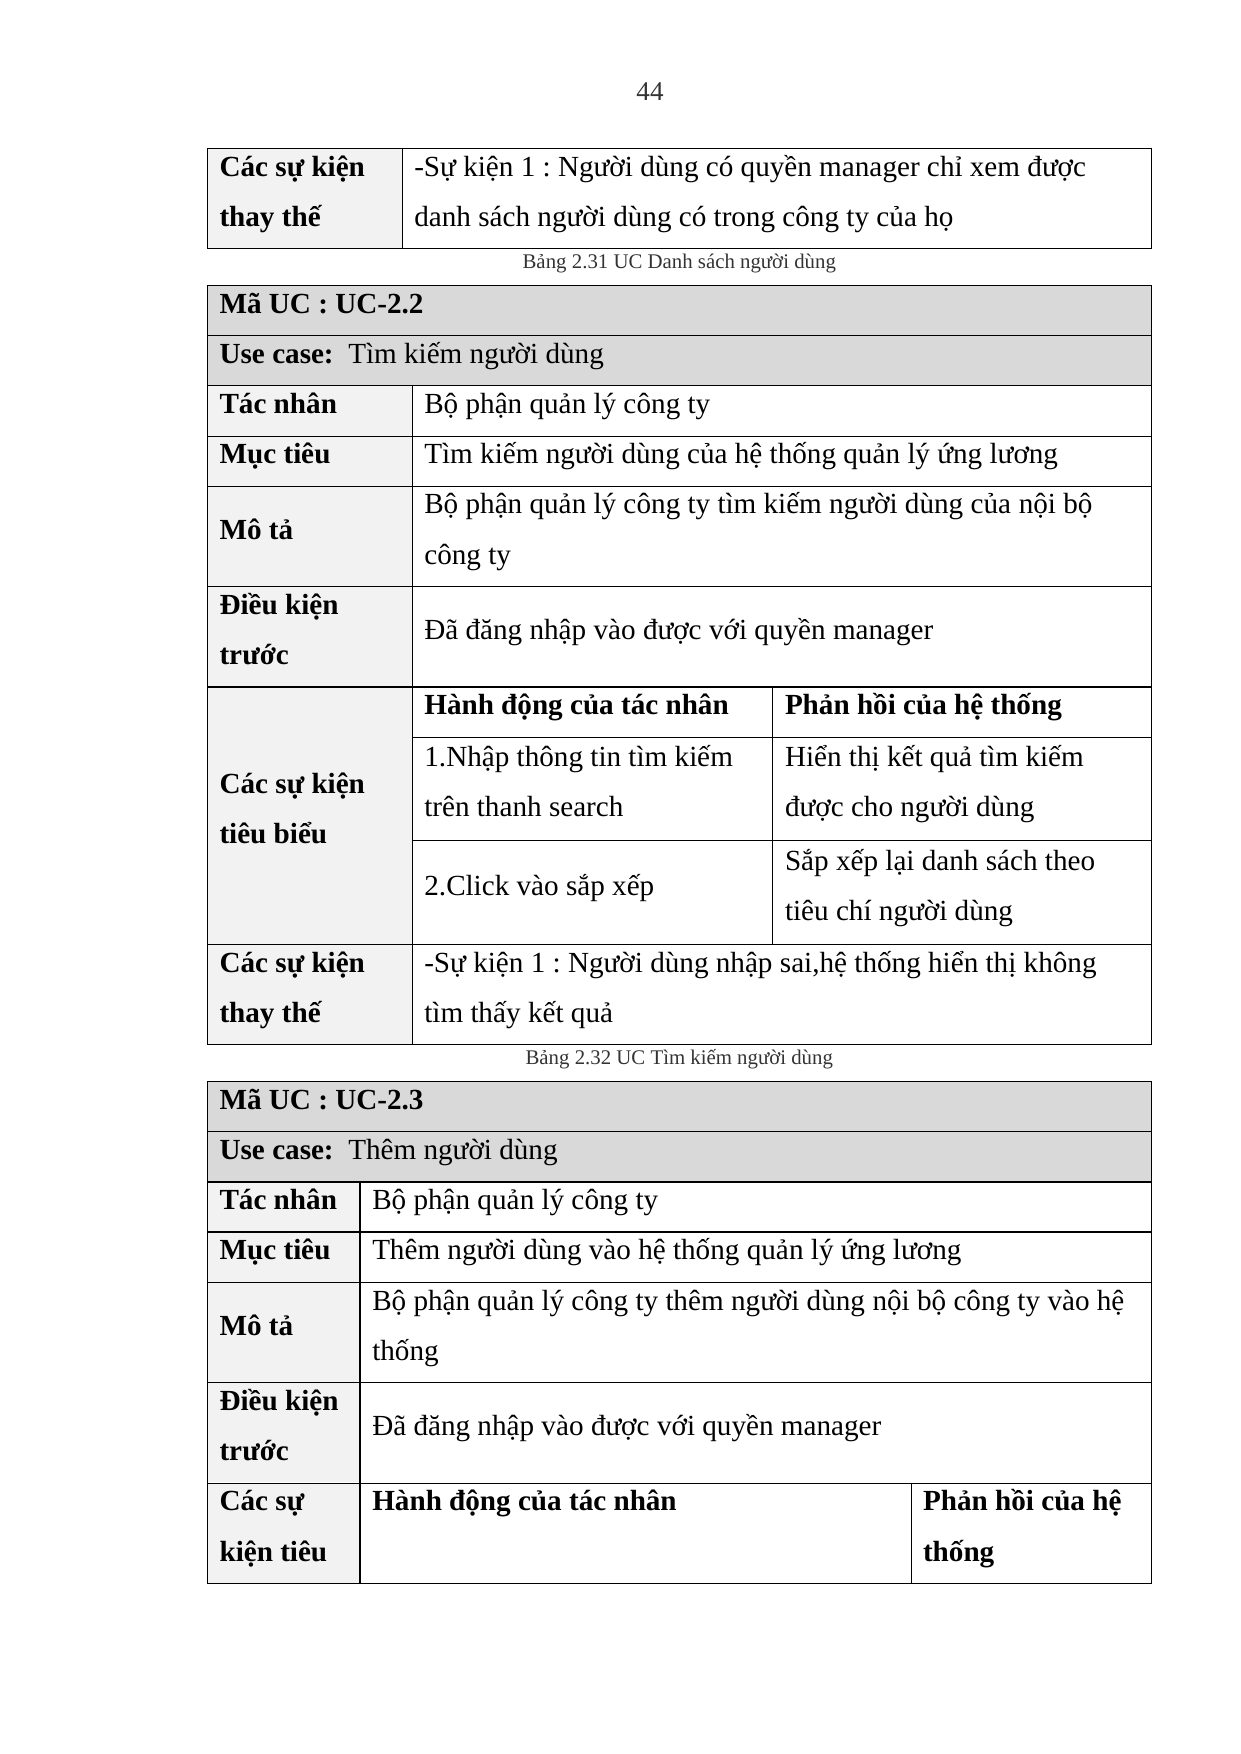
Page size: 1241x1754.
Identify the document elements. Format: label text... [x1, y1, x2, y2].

table_cell Thêm người dùng vào hệ thống quản lý ứng lương [361, 1233, 1151, 1282]
table_cell Các sự kiện tiêu biểu [208, 688, 412, 944]
table_cell Tác nhân [208, 1183, 359, 1231]
table_cell Hiển thị kết quả tìm kiếm được cho người dùng [773, 738, 1151, 840]
table_cell -Sự kiện 1 : Người dùng có quyền manager chỉ xem được danh sách người dùng có trong công ty của họ [403, 149, 1151, 248]
table_cell Các sự kiện thay thế [208, 149, 402, 248]
table_cell Sắp xếp lại danh sách theo tiêu chí người dùng [773, 841, 1151, 944]
table_cell 1.Nhập thông tin tìm kiếm trên thanh search [413, 738, 772, 840]
table_cell Tác nhân [208, 386, 412, 436]
table_cell Bộ phận quản lý công ty [413, 386, 1151, 436]
table_cell Điều kiện trước [208, 587, 412, 686]
table_cell Đã đăng nhập vào được với quyền manager [361, 1383, 1151, 1482]
table_cell Đã đăng nhập vào được với quyền manager [413, 587, 1151, 686]
table_cell Tìm kiếm người dùng của hệ thống quản lý ứng lương [413, 437, 1151, 486]
table_cell Use case: Tìm kiếm người dùng [208, 336, 1151, 385]
table_cell Phản hồi của hệ thống [773, 688, 1151, 737]
table_cell Mô tả [208, 1283, 359, 1382]
table_cell Hành động của tác nhân [361, 1484, 911, 1583]
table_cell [208, 1484, 359, 1583]
table_cell Bộ phận quản lý công ty tìm kiếm người dùng của nội bộ công ty [413, 487, 1151, 586]
table_cell Bộ phận quản lý công ty thêm người dùng nội bộ công ty vào hệ thống [361, 1283, 1151, 1382]
table_cell 2.Click vào sắp xếp [413, 841, 772, 944]
table_cell Mục tiêu [208, 1233, 359, 1282]
table_cell Bộ phận quản lý công ty [361, 1183, 1151, 1231]
table_cell -Sự kiện 1 : Người dùng nhập sai,hệ thống hiển thị không tìm thấy kết quả [413, 945, 1151, 1044]
table_cell Điều kiện trước [208, 1383, 359, 1482]
table_cell Use case: Thêm người dùng [208, 1132, 1151, 1181]
table_header Mã UC : UC-2.3 [208, 1082, 1151, 1131]
table_cell Hành động của tác nhân [413, 688, 772, 737]
table_cell Các sự kiện thay thế [208, 945, 412, 1044]
table_header Mã UC : UC-2.2 [208, 286, 1151, 335]
table_cell Phản hồi của hệ thống [912, 1484, 1151, 1583]
table_cell Mô tả [208, 487, 412, 586]
table_cell Mục tiêu [208, 437, 412, 486]
